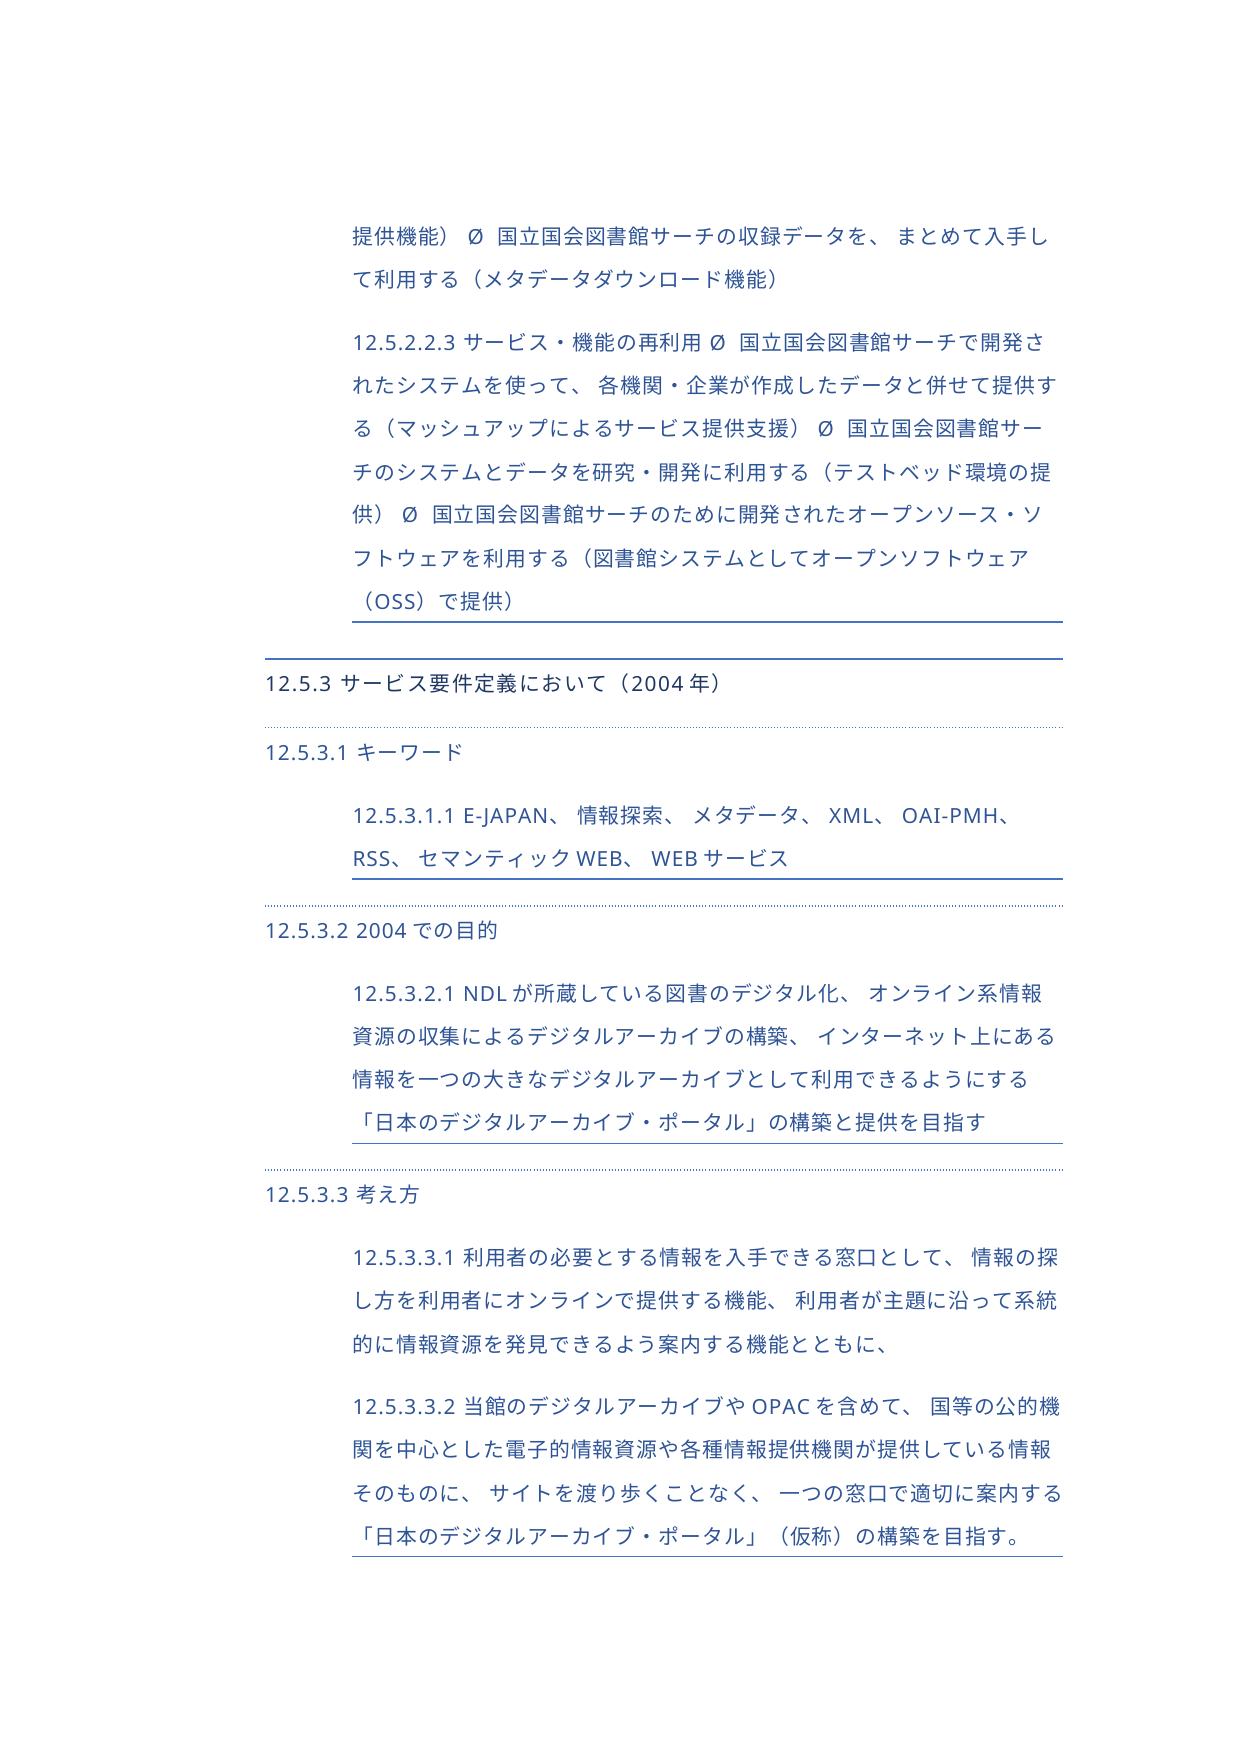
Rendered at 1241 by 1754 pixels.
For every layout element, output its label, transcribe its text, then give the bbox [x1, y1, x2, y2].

text キーワード [265, 727, 1063, 770]
text 2004での目的 [265, 905, 1063, 948]
text e-JAPAN、 情報探索、 メタデータ、 XML、 OAI-PMH、 RSS、 セマンティックWeb、 Webサービス [352, 795, 1063, 878]
text NDLが所蔵している図書のデジタル化、 オンライン系情報資源の収集によるデジタルアーカイブの構築、 インターネット上にある情報を一つの大きなデジタルアーカイブとして利用できるようにする「日本のデジタルアーカイブ・ポータル」の構築と提供を目指す [352, 973, 1063, 1143]
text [352, 217, 1063, 297]
text サービス・機能の再利用 Ø 国立国会図書館サーチで開発されたシステムを使って、 各機関・企業が作成したデータと併せて提供する（マッシュアップによるサービス提供支援） Ø 国立国会図書館サーチのシステムとデータを研究・開発に利用する（テストベッド環境の提供） Ø 国立国会図書館サーチのために開発されたオープンソース・ソフトウェアを利用する（図書館システムとしてオープンソフトウェア（OSS）で提供） [352, 323, 1063, 621]
text 当館のデジタルアーカイブやOPACを含めて、 国等の公的機関を中心とした電子的情報資源や各種情報提供機関が提供している情報そのものに、 サイトを渡り歩くことなく、 一つの窓口で適切に案内する「日本のデジタルアーカイブ・ポータル」（仮称）の構築を目指す。 [352, 1387, 1063, 1556]
text サービス要件定義において（2004年） [265, 660, 1063, 702]
text 考え方 [265, 1169, 1063, 1213]
text 利用者の必要とする情報を入手できる窓口として、 情報の探し方を利用者にオンラインで提供する機能、 利用者が主題に沿って系統的に情報資源を発見できるよう案内する機能とともに、 [352, 1238, 1063, 1362]
